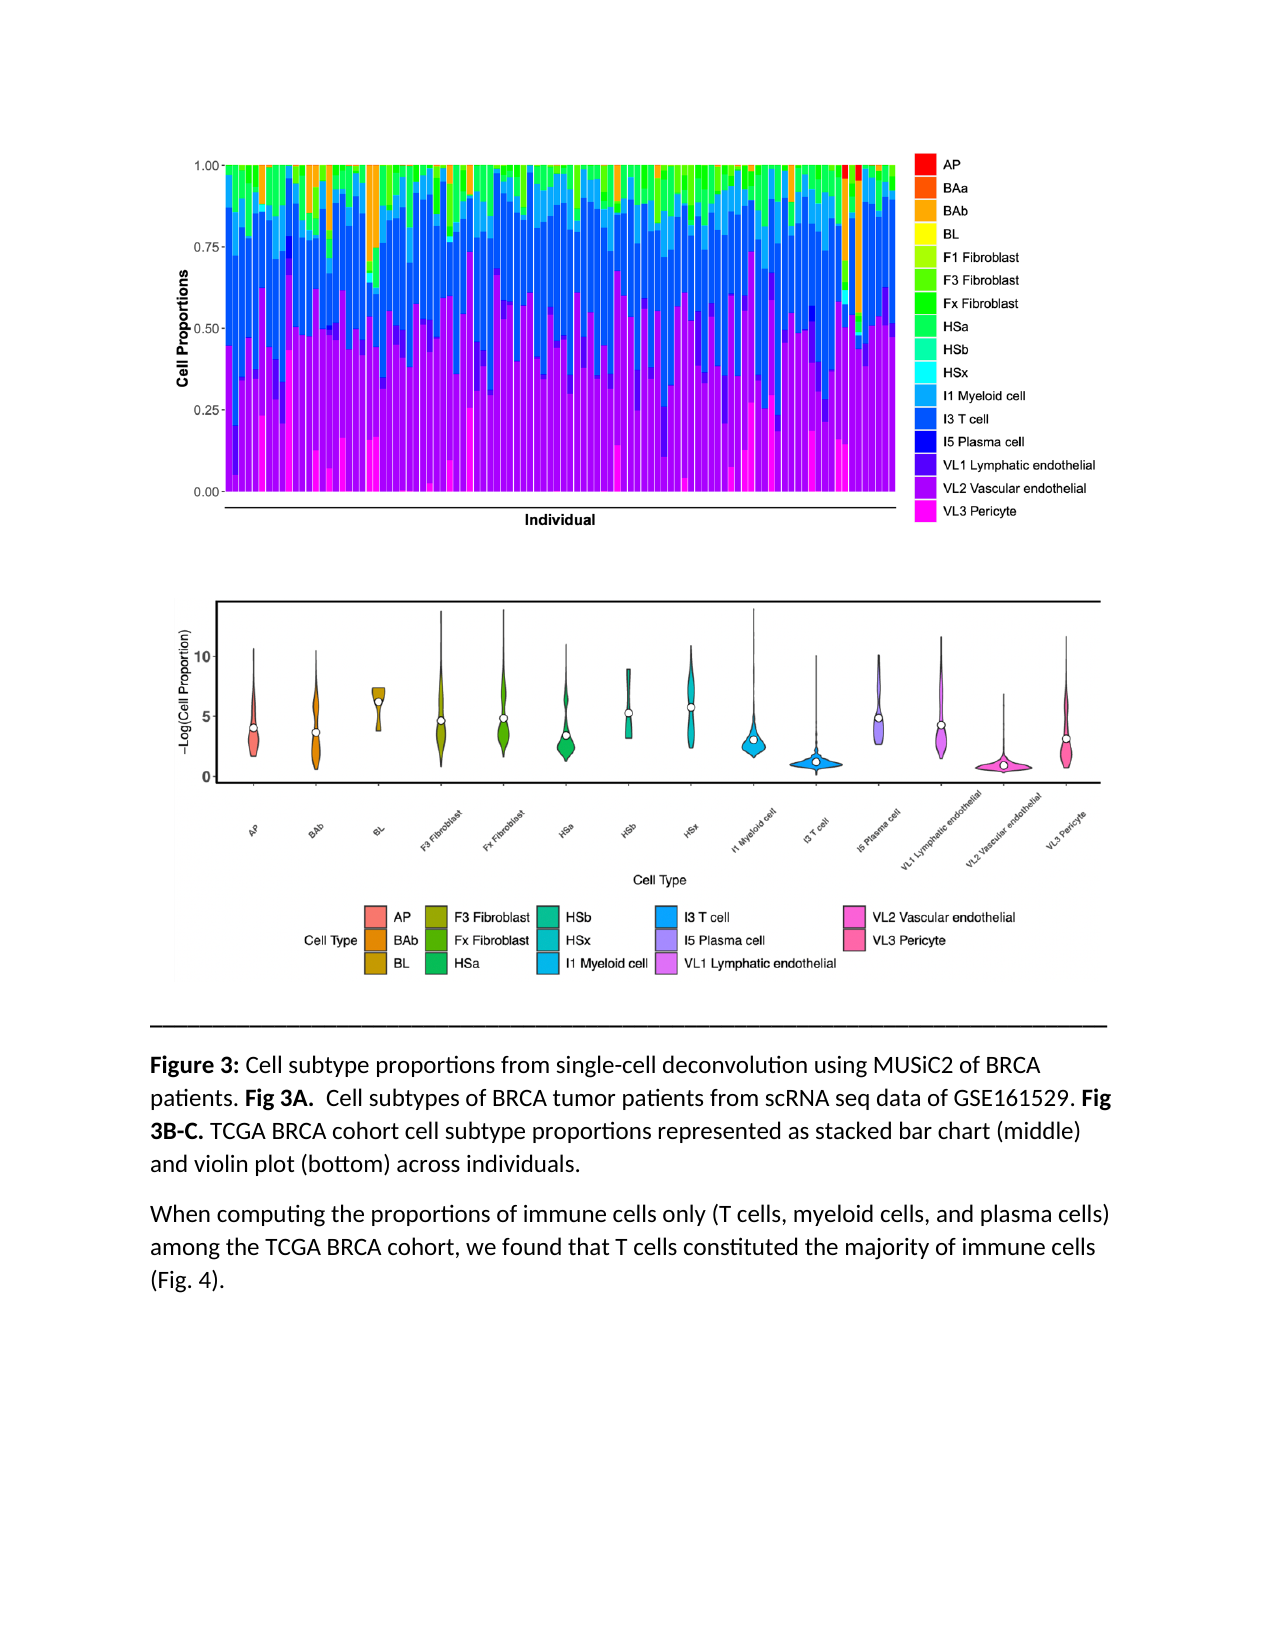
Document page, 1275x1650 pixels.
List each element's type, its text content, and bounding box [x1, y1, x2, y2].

text When computing the proportions of immune cells only (T cells, myeloid cells, and plasma cells) among the TCGA BRCA cohort, we found that T cells constituted the majority of immune cells (Fig. 4). [150, 1198, 1125, 1294]
text Figure 3: Cell subtype proportions from single-cell deconvolution using MUSiC2 of BRCA patients. Fig 3A. Cell subtypes of BRCA tumor patients from scRNA seq data of GSE161529. Fig 3B-C. TCGA BRCA cohort cell subtype proportions represented as stacked bar chart (middle) and violin plot (bottom) across individuals. [150, 1049, 1125, 1179]
text _____________________________________________________________________________ [150, 1000, 1125, 1031]
